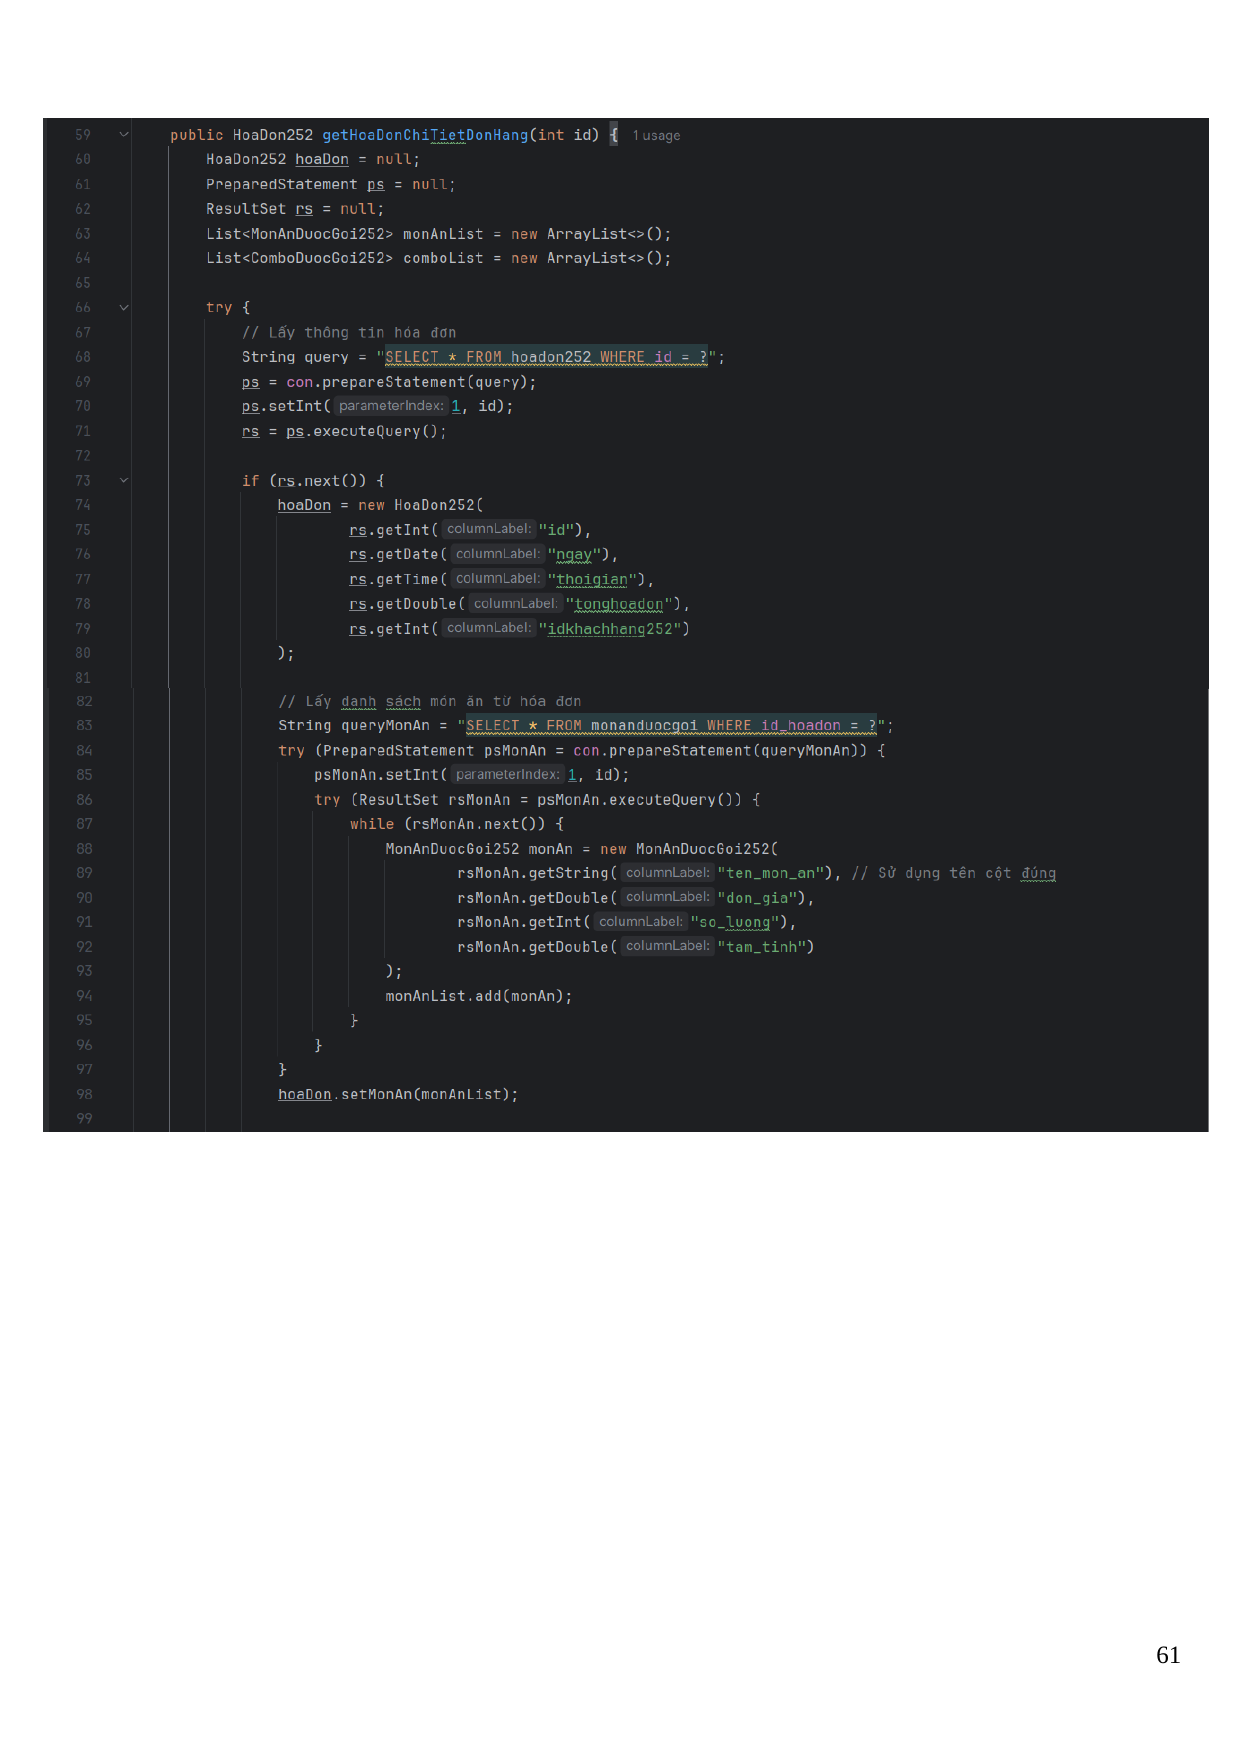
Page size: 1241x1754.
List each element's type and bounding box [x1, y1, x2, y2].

picture [43, 118, 1209, 1132]
